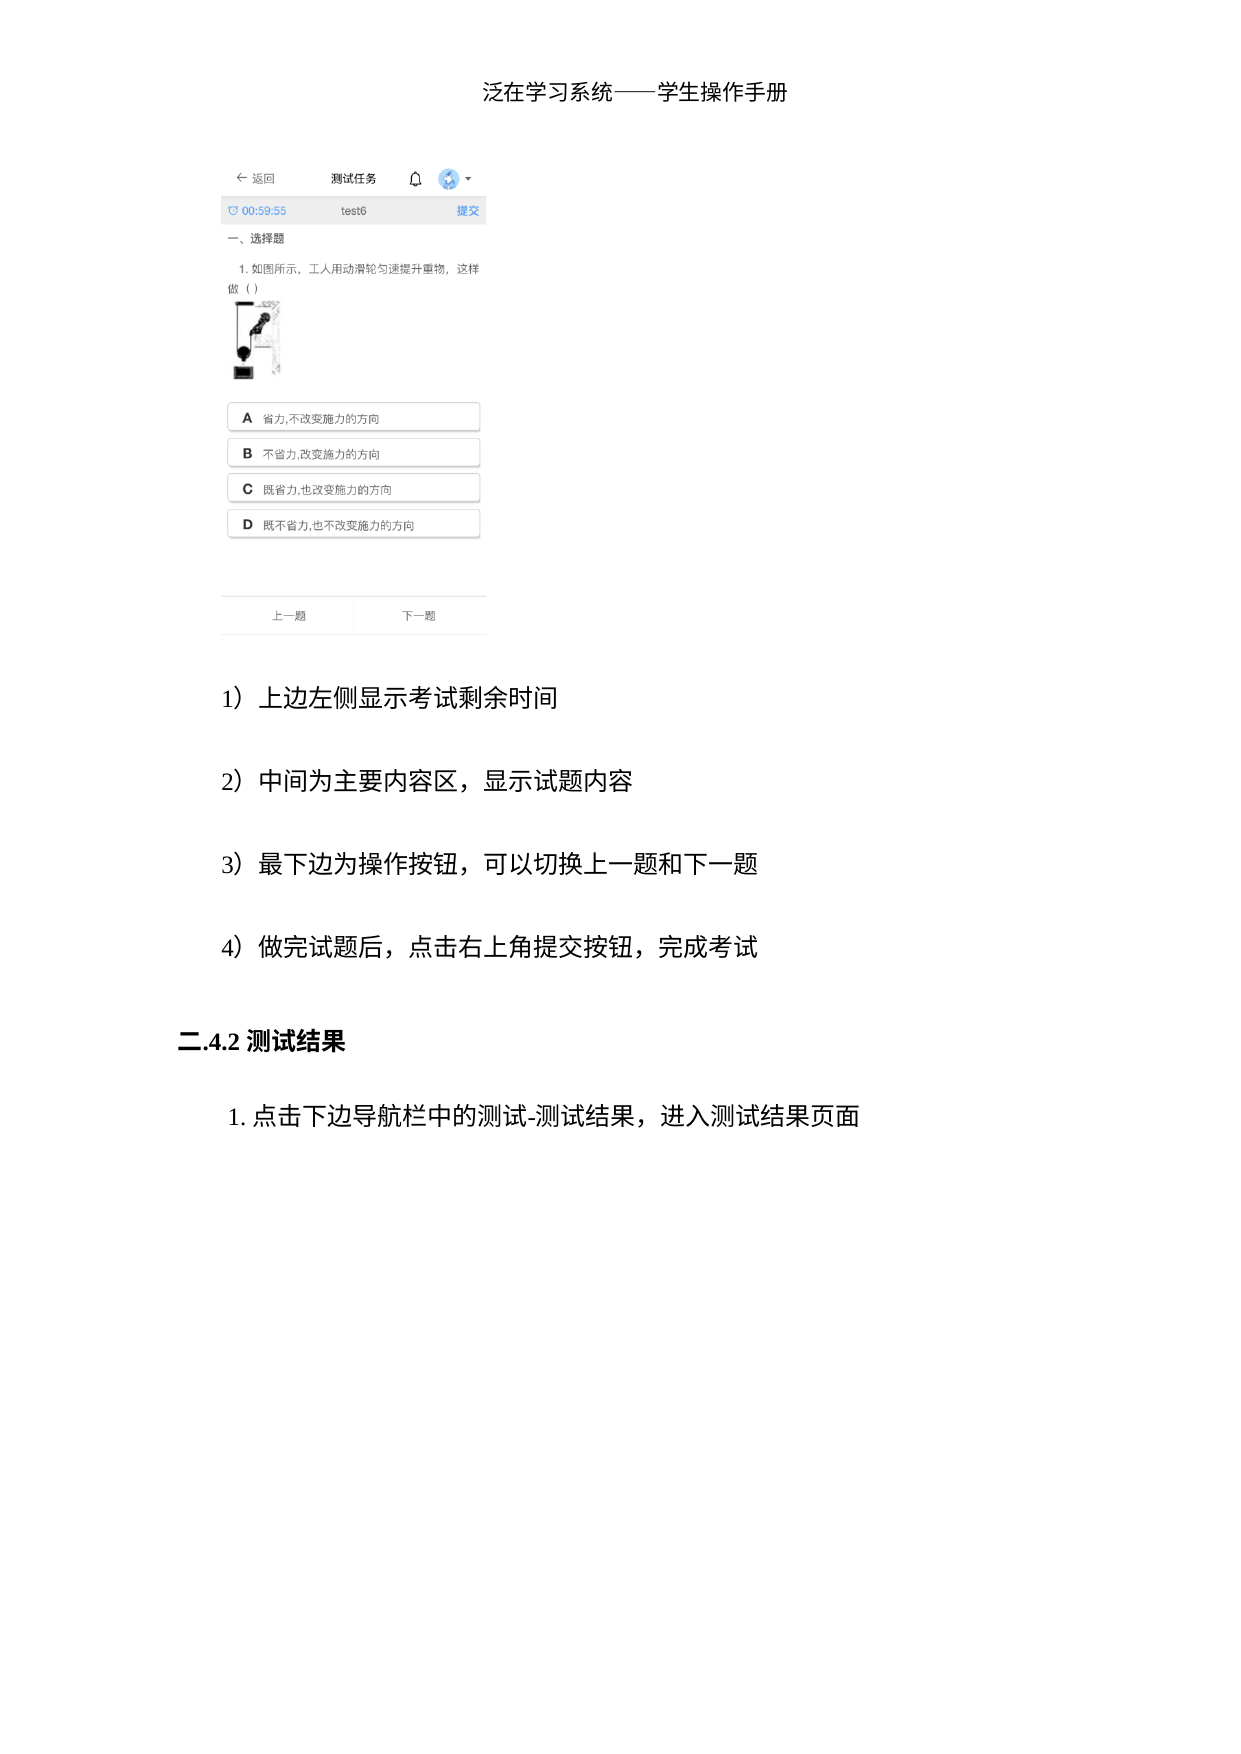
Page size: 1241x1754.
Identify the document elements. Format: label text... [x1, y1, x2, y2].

text 测试结果 [177, 1007, 1092, 1072]
list 上边左侧显示考试剩余时间 [177, 664, 1092, 729]
list 做完试题后，点击右上角提交按钮，完成考试 [177, 913, 1092, 978]
list 点击下边导航栏中的测试-测试结果，进入测试结果页面 [177, 1082, 1092, 1147]
list 中间为主要内容区，显示试题内容 [177, 747, 1092, 812]
picture [221, 162, 487, 635]
list 最下边为操作按钮，可以切换上一题和下一题 [177, 830, 1092, 895]
